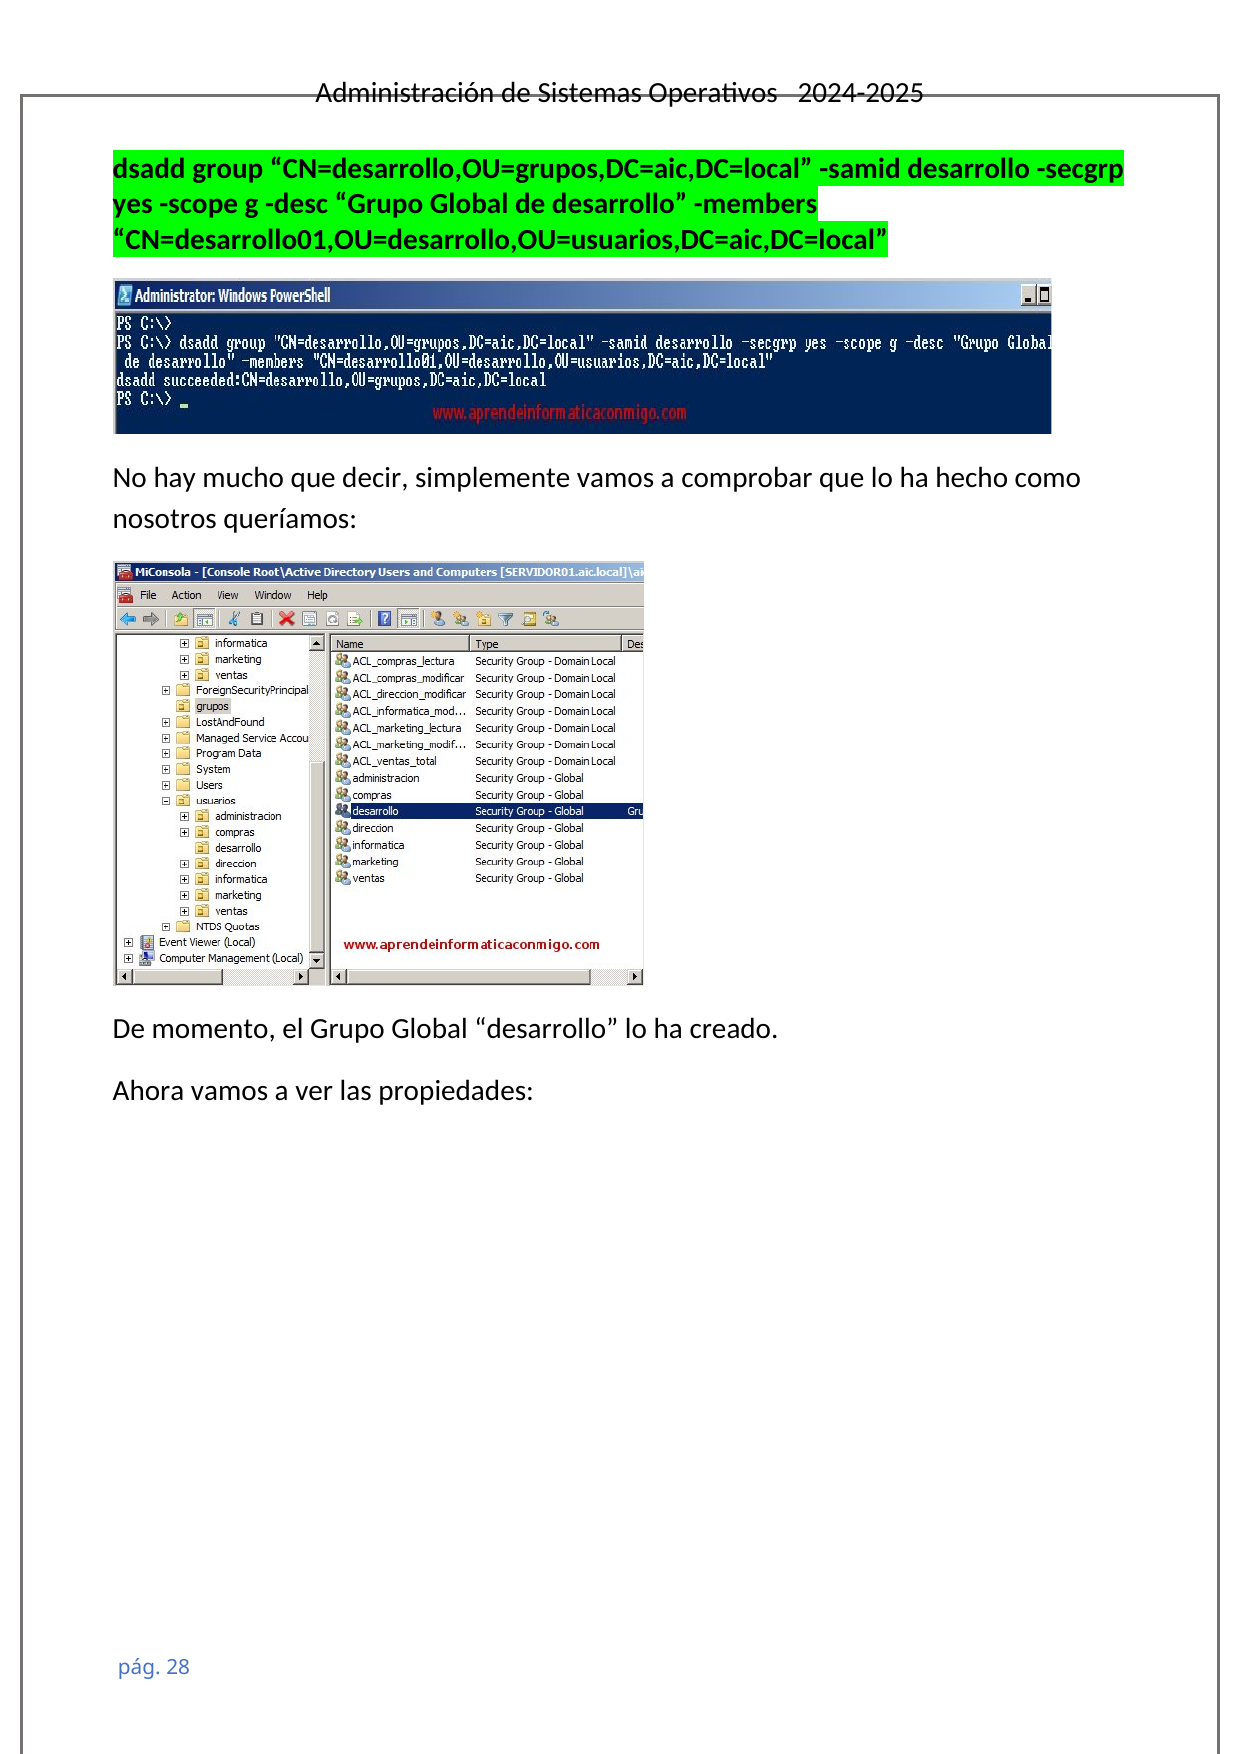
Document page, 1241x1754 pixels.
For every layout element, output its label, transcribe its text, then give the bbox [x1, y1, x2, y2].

picture [112, 277, 1052, 434]
picture [112, 561, 644, 986]
text De momento, el Grupo Global “desarrollo” lo ha creado. [112, 1010, 1128, 1046]
text dsadd group “CN=desarrollo,OU=grupos,DC=aic,DC=local” -samid desarrollo -secgrp yes -scope g -desc “Grupo Global de desarrollo” -members “CN=desarrollo01,OU=desarrollo,OU=usuarios,DC=aic,DC=local” [818, 150, 1128, 257]
text No hay mucho que decir, simplemente vamos a comprobar que lo ha hecho como nosotros queríamos: [112, 459, 1128, 536]
text Ahora vamos a ver las propiedades: [112, 1072, 1128, 1108]
